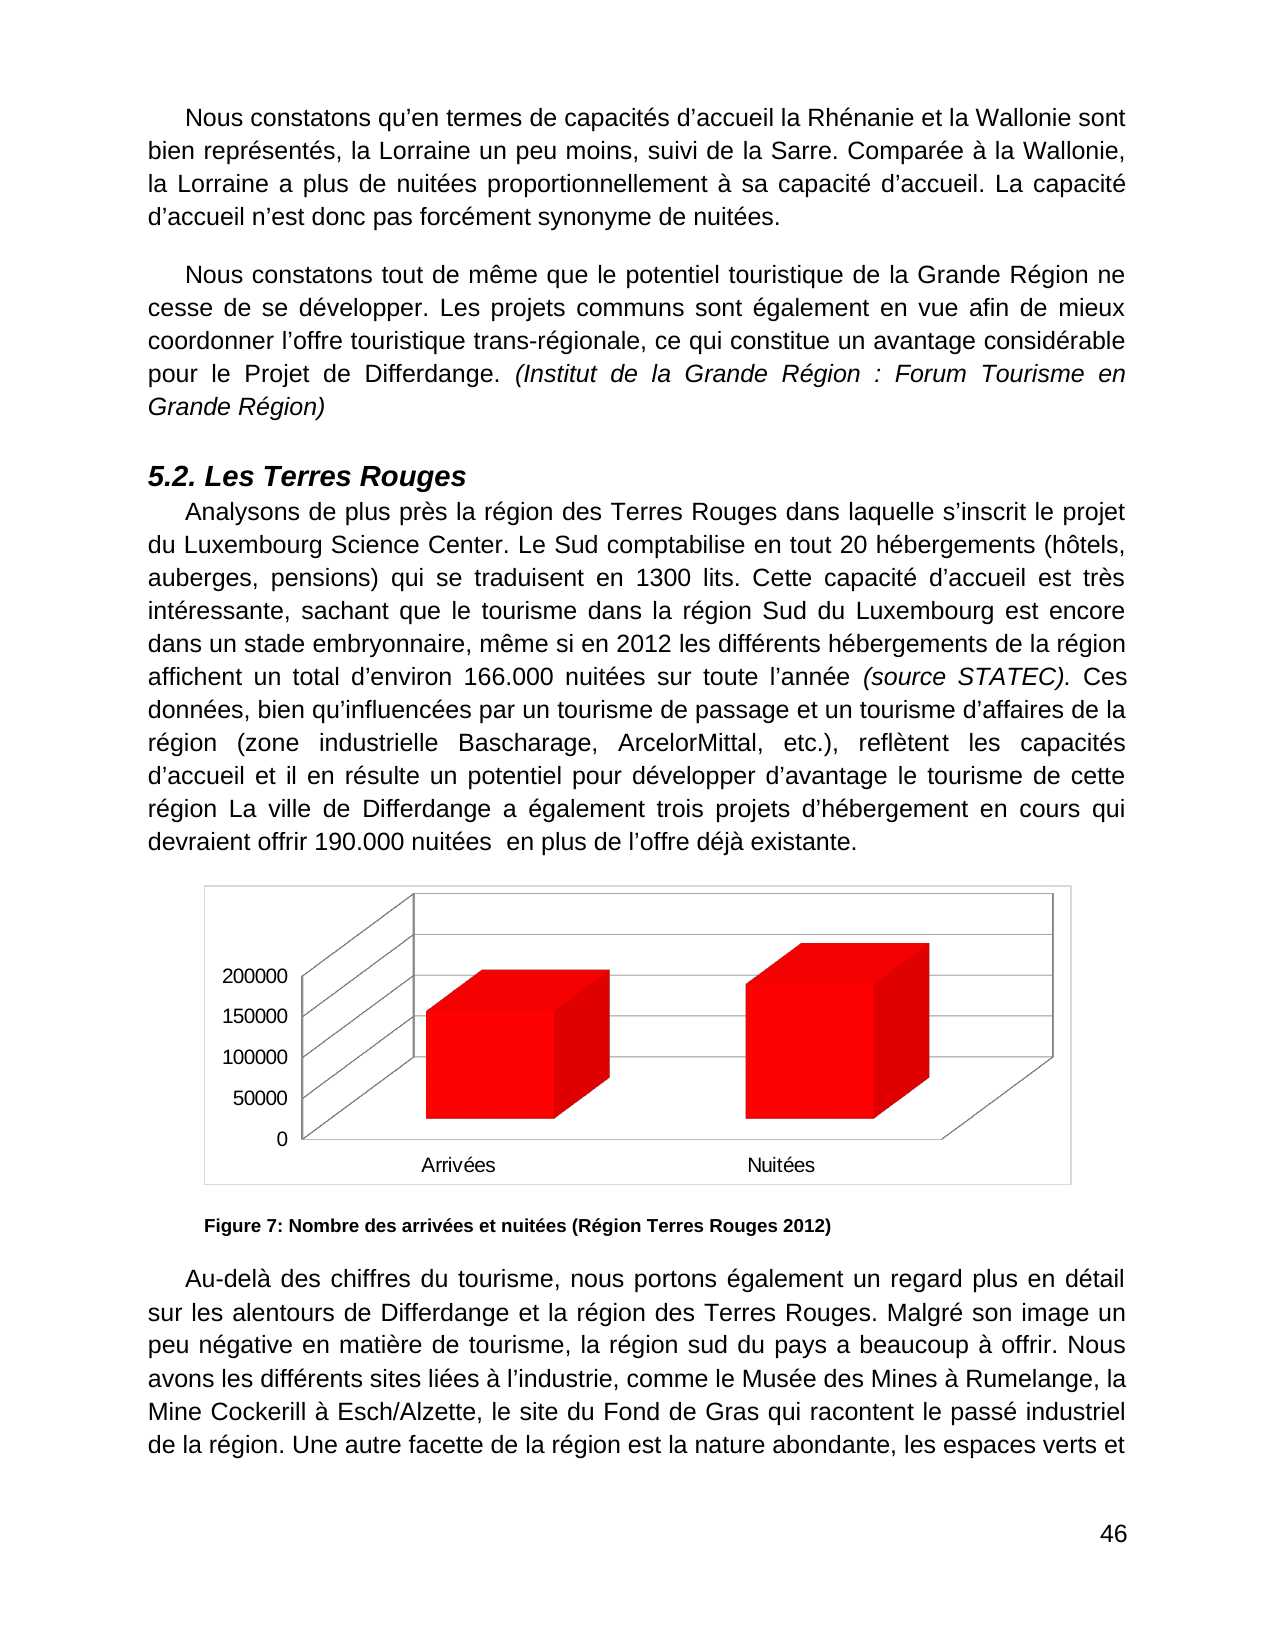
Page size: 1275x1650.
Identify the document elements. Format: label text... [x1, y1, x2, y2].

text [148, 1264, 1127, 1458]
text Analysons de plus près la région des Terres Rouges dans laquelle s’inscrit le projet du Luxembourg Science Center. Le Sud comptabilise en tout 20 hébergements (hôtels, auberges, pensions) qui se traduisent en 1300 lits. Cette capacité d’accueil est très intéressante, sachant que le tourisme dans la région Sud du Luxembourg est encore dans un stade embryonnaire, même si en 2012 les différents hébergements de la région affichent un total d’environ 166.000 nuitées sur toute l’année (source STATEC). Ces données, bien qu’influencées par un tourisme de passage et un tourisme d’affaires de la région (zone industrielle Bascharage, ArcelorMittal, etc.), reflètent les capacités d’accueil et il en résulte un potentiel pour développer d’avantage le tourisme de cette région La ville de Differdange a également trois projets d’hébergement en cours qui devraient offrir 190.000 nuitées en plus de l’offre déjà existante. [148, 497, 1127, 856]
text Nous constatons qu’en termes de capacités d’accueil la Rhénanie et la Wallonie sont bien représentés, la Lorraine un peu moins, suivi de la Sarre. Comparée à la Wallonie, la Lorraine a plus de nuitées proportionnellement à sa capacité d’accueil. La capacité d’accueil n’est donc pas forcément synonyme de nuitées. [148, 103, 1127, 231]
subtitle 5.2. Les Terres Rouges [148, 459, 1127, 492]
text Figure 7: Nombre des arrivées et nuitées (Région Terres Rouges 2012) [148, 1215, 1127, 1236]
text Nous constatons tout de même que le potentiel touristique de la Grande Région ne cesse de se développer. Les projets communs sont également en vue afin de mieux coordonner l’offre touristique trans-régionale, ce qui constitue un avantage considérable pour le Projet de Differdange. (Institut de la Grande Région : Forum Tourisme en Grande Région) [148, 260, 1127, 421]
